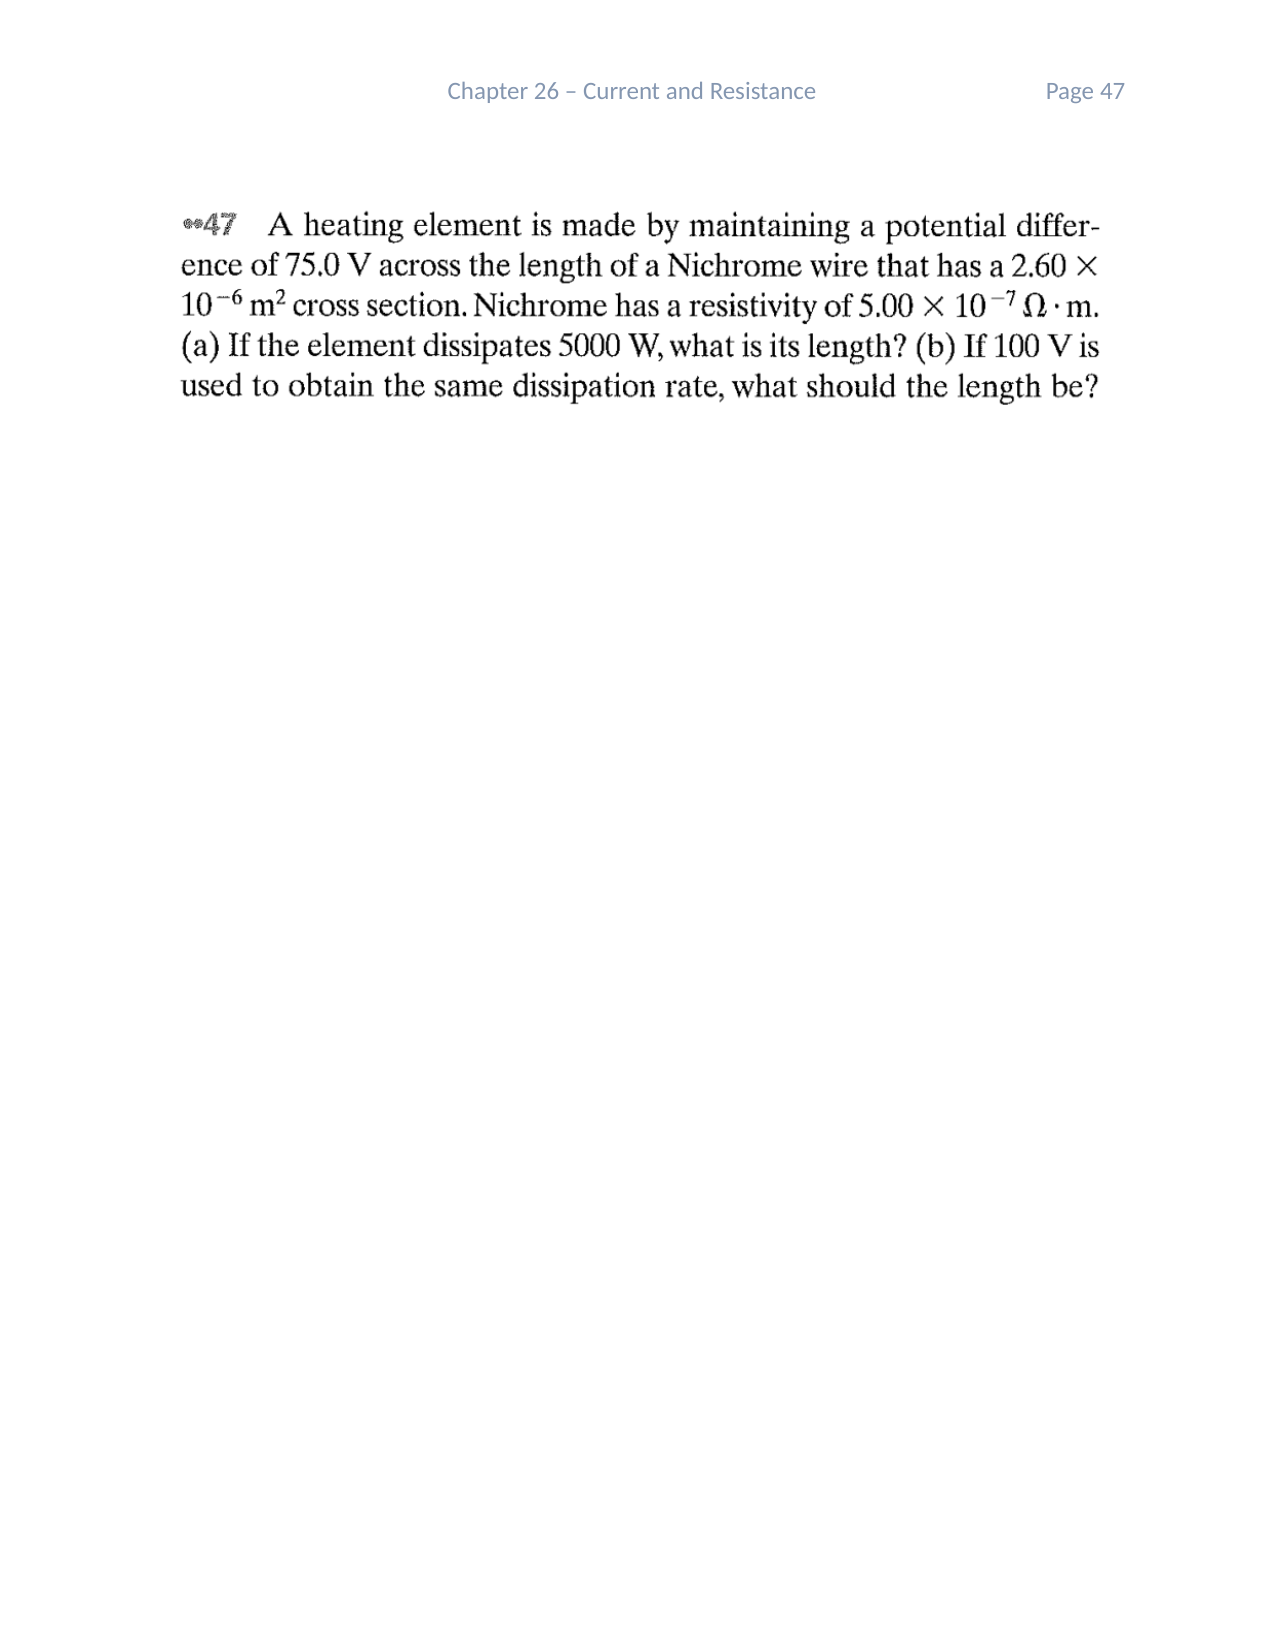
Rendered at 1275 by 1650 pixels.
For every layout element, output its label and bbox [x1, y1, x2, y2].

picture [150, 196, 1125, 414]
